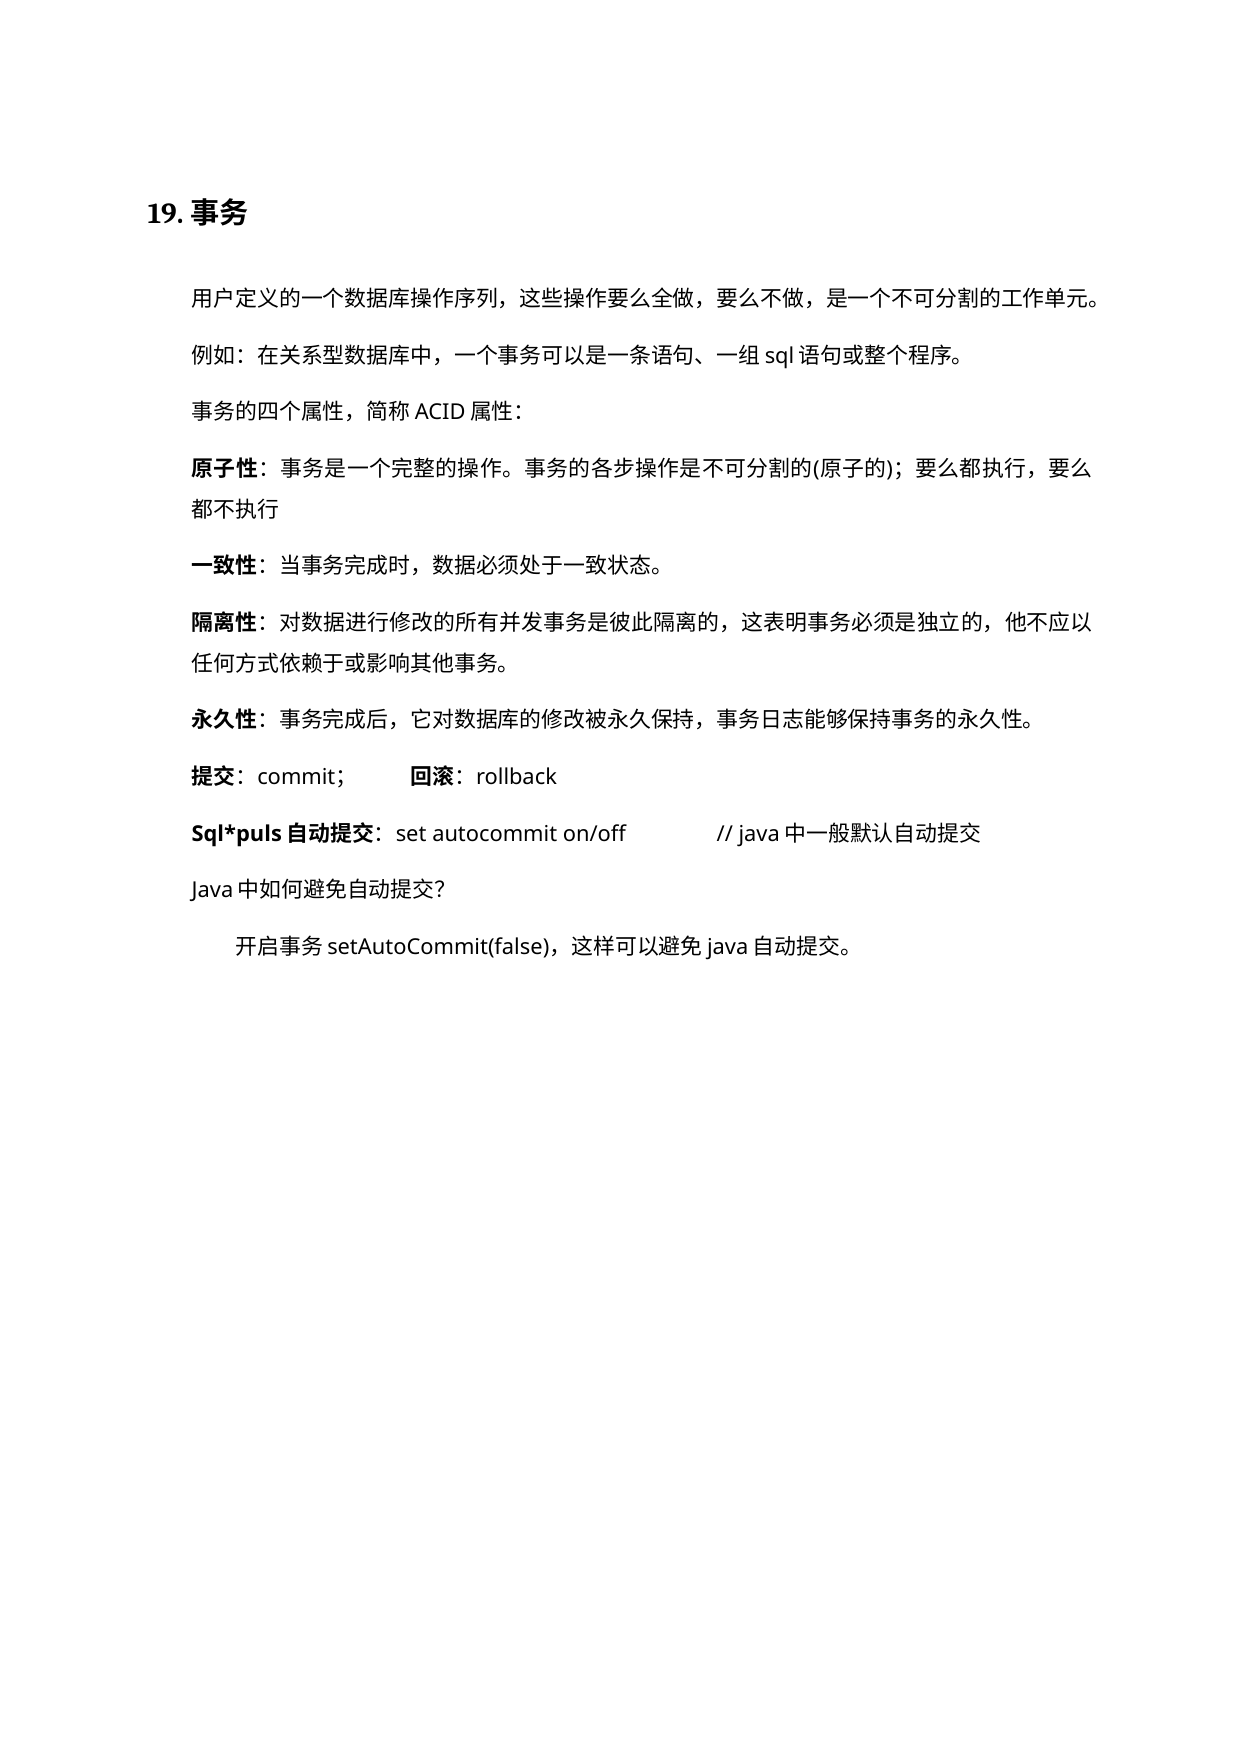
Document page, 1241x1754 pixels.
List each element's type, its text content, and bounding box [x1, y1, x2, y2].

text 一致性：当事务完成时，数据必须处于一致状态。 [191, 548, 1092, 580]
text 隔离性：对数据进行修改的所有并发事务是彼此隔离的，这表明事务必须是独立的，他不应以任何方式依赖于或影响其他事务。 [191, 604, 1092, 678]
text Java中如何避免自动提交？ [148, 872, 1092, 904]
text Sql*puls自动提交：set autocommit on/off // java中一般默认自动提交 [148, 815, 1092, 848]
text 用户定义的一个数据库操作序列，这些操作要么全做，要么不做，是一个不可分割的工作单元。 [191, 281, 1092, 313]
text 事务的四个属性，简称ACID属性： [191, 394, 1092, 426]
text 例如：在关系型数据库中，一个事务可以是一条语句、一组sql语句或整个程序。 [191, 337, 1092, 370]
text 开启事务setAutoCommit(false)，这样可以避免java自动提交。 [148, 928, 1092, 961]
text 原子性：事务是一个完整的操作。事务的各步操作是不可分割的(原子的)；要么都执行，要么都不执行 [191, 451, 1092, 524]
text 永久性：事务完成后，它对数据库的修改被永久保持，事务日志能够保持事务的永久性。 [191, 702, 1092, 734]
text 提交：commit； 回滚：rollback [148, 758, 1092, 791]
list 事务 [148, 178, 1092, 243]
